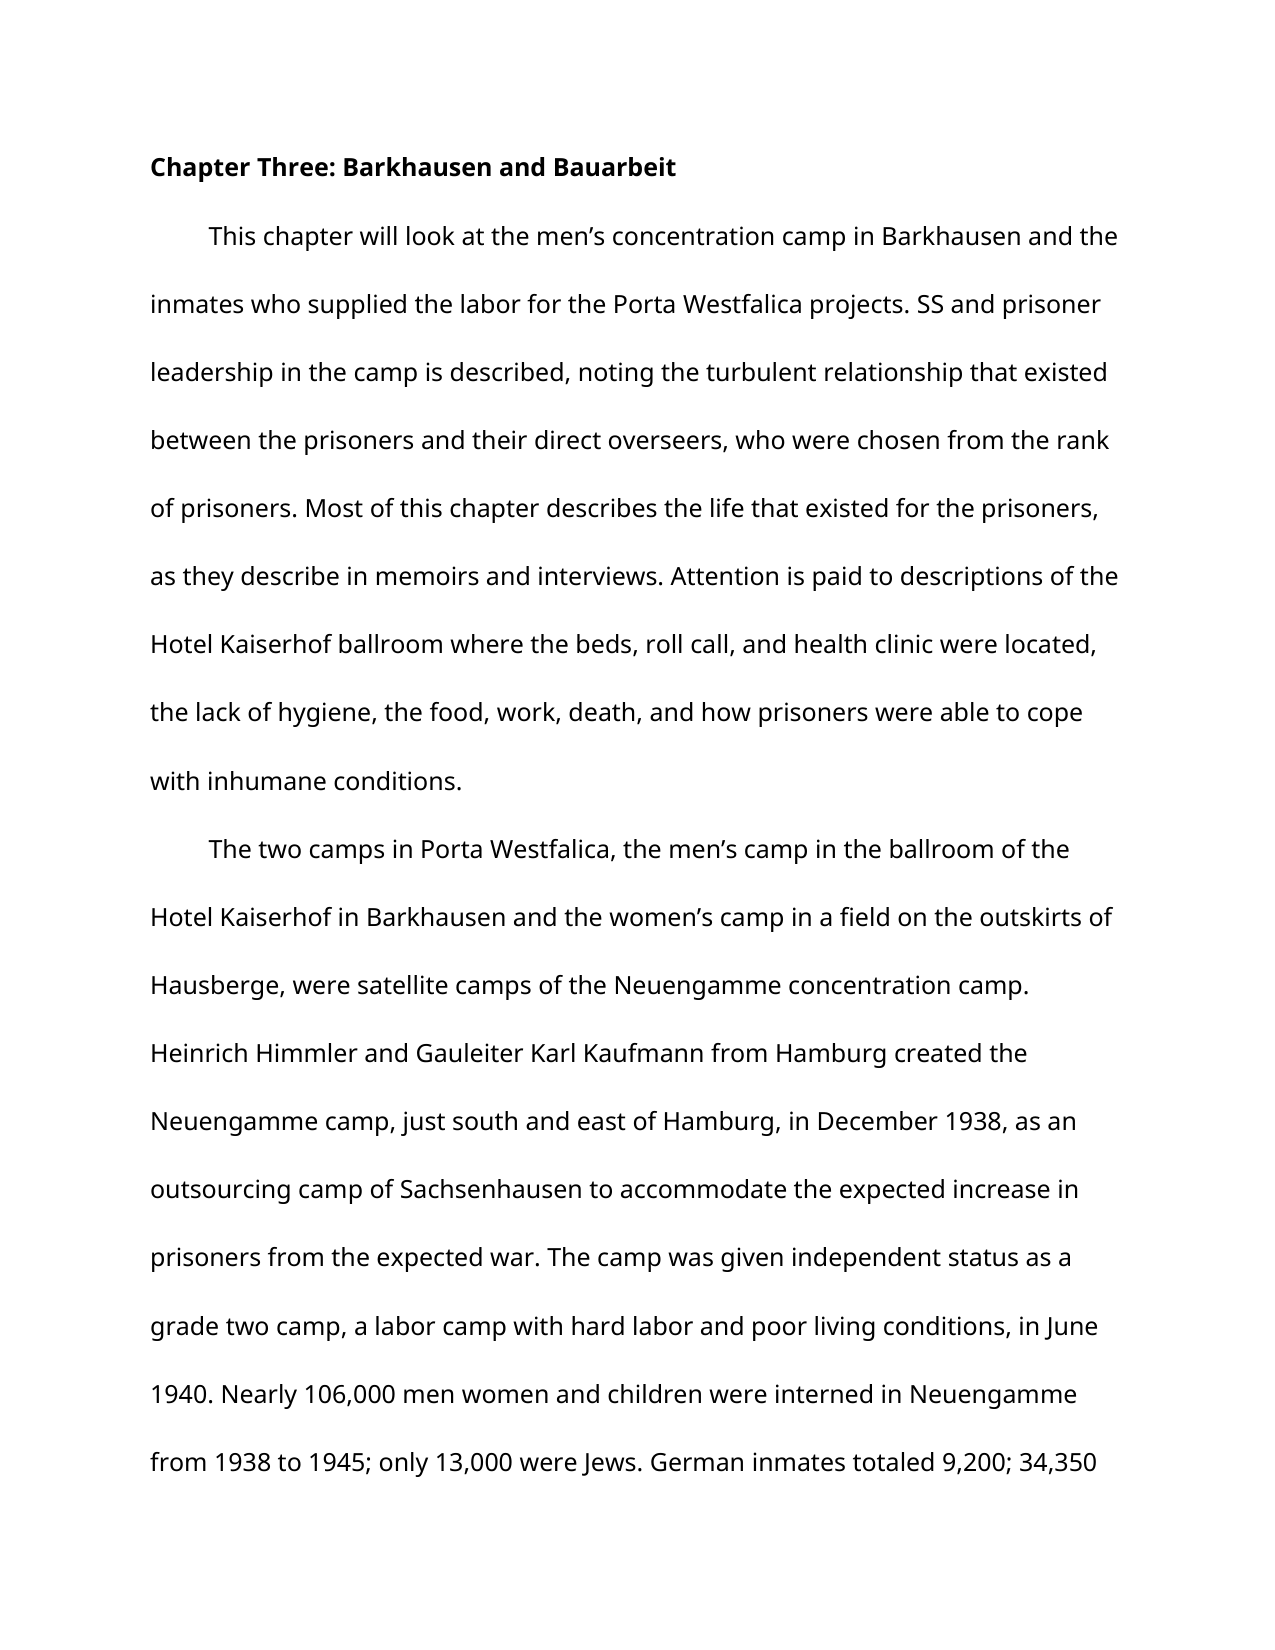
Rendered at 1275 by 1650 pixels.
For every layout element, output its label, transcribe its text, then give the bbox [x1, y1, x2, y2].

text Chapter Three: Barkhausen and Bauarbeit [150, 150, 1125, 184]
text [150, 831, 1125, 1478]
text This chapter will look at the men’s concentration camp in Barkhausen and the inmates who supplied the labor for the Porta Westfalica projects. SS and prisoner leadership in the camp is described, noting the turbulent relationship that existed between the prisoners and their direct overseers, who were chosen from the rank of prisoners. Most of this chapter describes the life that existed for the prisoners, as they describe in memoirs and interviews. Attention is paid to descriptions of the Hotel Kaiserhof ballroom where the beds, roll call, and health clinic were located, the lack of hygiene, the food, work, death, and how prisoners were able to cope with inhumane conditions. [150, 218, 1125, 797]
